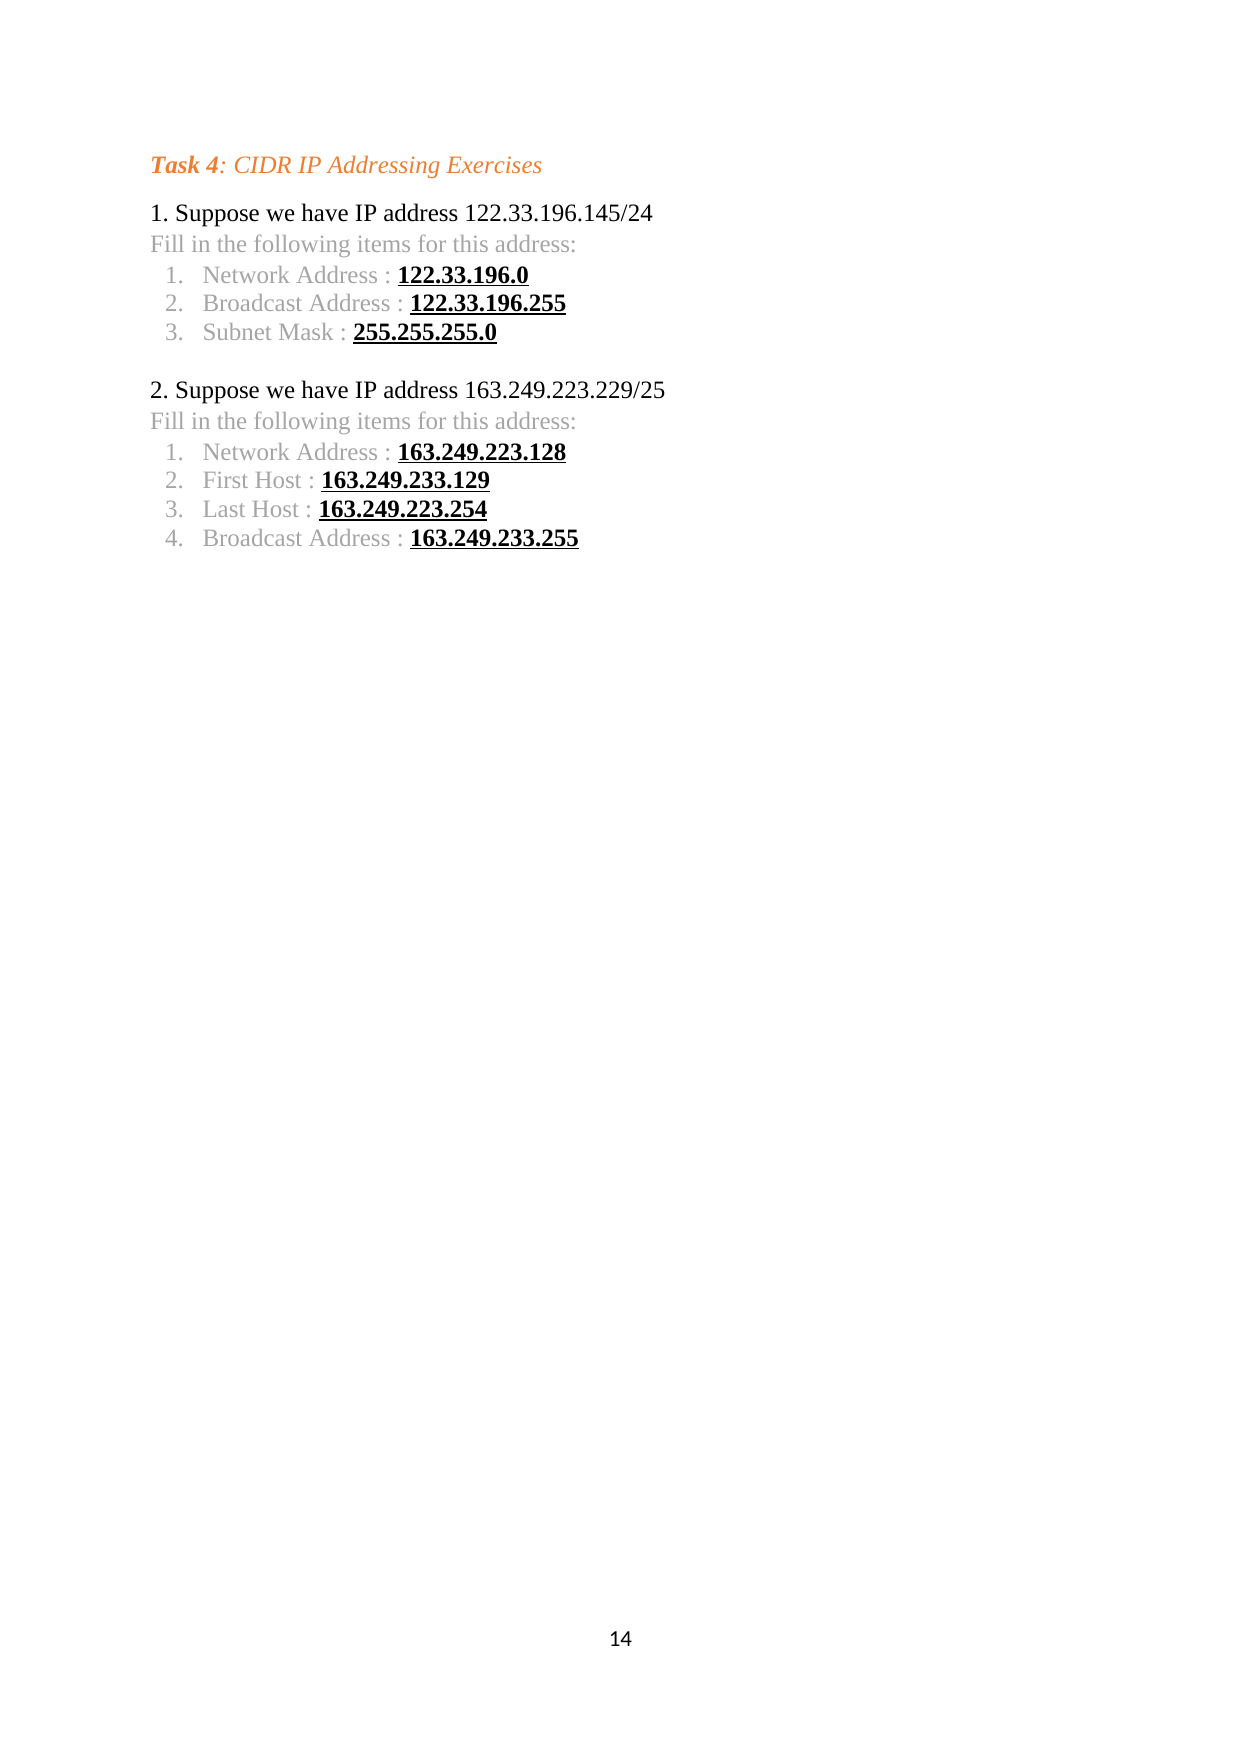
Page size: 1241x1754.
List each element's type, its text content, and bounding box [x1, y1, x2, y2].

list Last Host : 163.249.223.254 [165, 494, 1090, 523]
text Fill in the following items for this address: [150, 406, 1090, 434]
list Network Address : 163.249.223.128 [165, 437, 1090, 466]
list Subnet Mask : 255.255.255.0 [165, 317, 1090, 346]
list Broadcast Address : 163.249.233.255 [165, 523, 1090, 552]
text Fill in the following items for this address: [150, 229, 1090, 257]
text 2. Suppose we have IP address 163.249.223.229/25 [150, 375, 1090, 403]
text Task 4: CIDR IP Addressing Exercises [150, 150, 1090, 179]
text 1. Suppose we have IP address 122.33.196.145/24 [150, 198, 1090, 226]
list Network Address : 122.33.196.0 [165, 260, 1090, 288]
list Broadcast Address : 122.33.196.255 [165, 288, 1090, 317]
list First Host : 163.249.233.129 [165, 466, 1090, 494]
